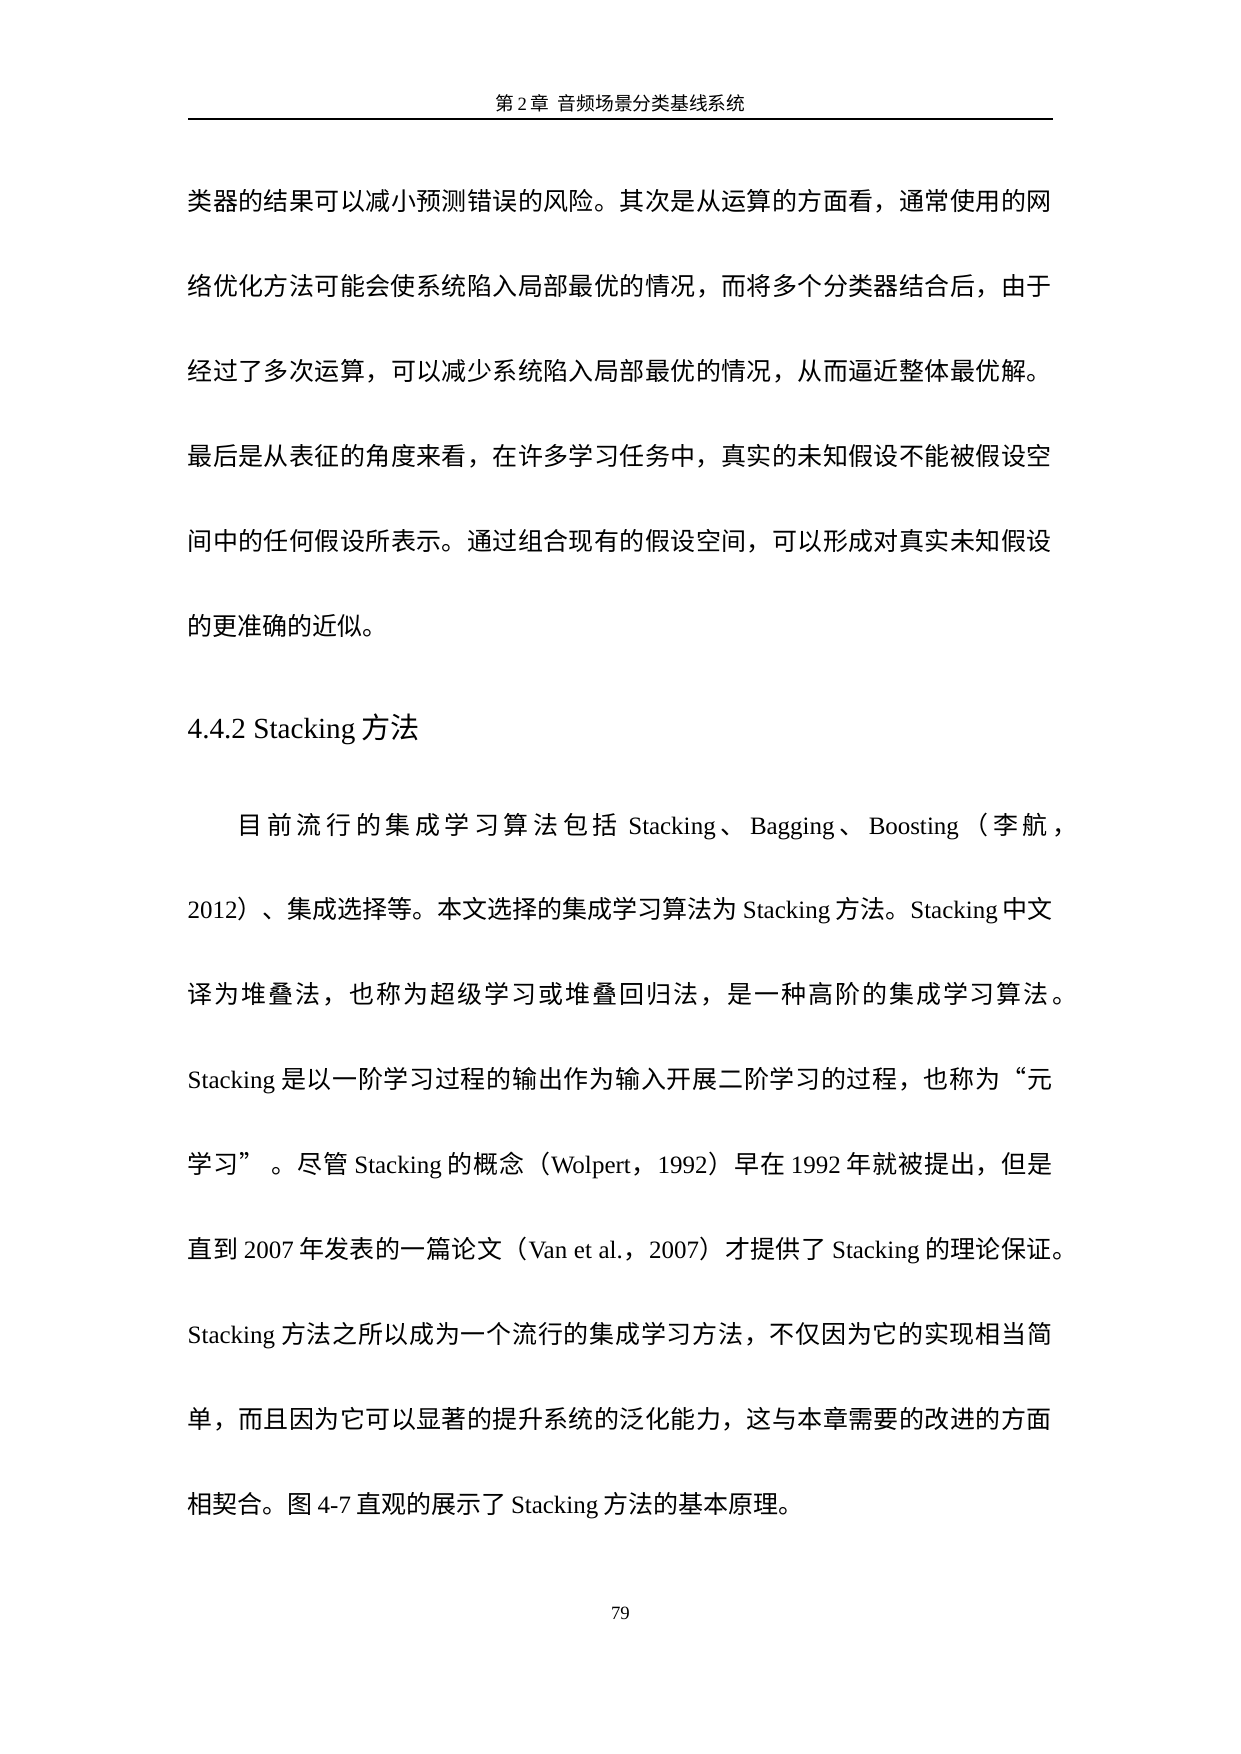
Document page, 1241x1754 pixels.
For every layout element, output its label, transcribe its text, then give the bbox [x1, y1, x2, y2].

text 目前流行的集成学习算法包括Stacking、Bagging、Boosting（李航，2012）、集成选择等。本文选择的集成学习算法为Stacking方法。Stacking中文译为堆叠法，也称为超级学习或堆叠回归法，是一种高阶的集成学习算法。Stacking是以一阶学习过程的输出作为输入开展二阶学习的过程，也称为“元学习” 。尽管Stacking的概念（Wolpert，1992）早在1992年就被提出，但是直到2007年发表的一篇论文（Van et al.，2007）才提供了Stacking的理论保证。Stacking方法之所以成为一个流行的集成学习方法，不仅因为它的实现相当简单，而且因为它可以显著的提升系统的泛化能力，这与本章需要的改进的方面相契合。图4-7直观的展示了Stacking方法的基本原理。 [187, 789, 1053, 1536]
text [187, 166, 1053, 658]
subtitle 4.4.2 Stacking方法 [187, 692, 1053, 760]
